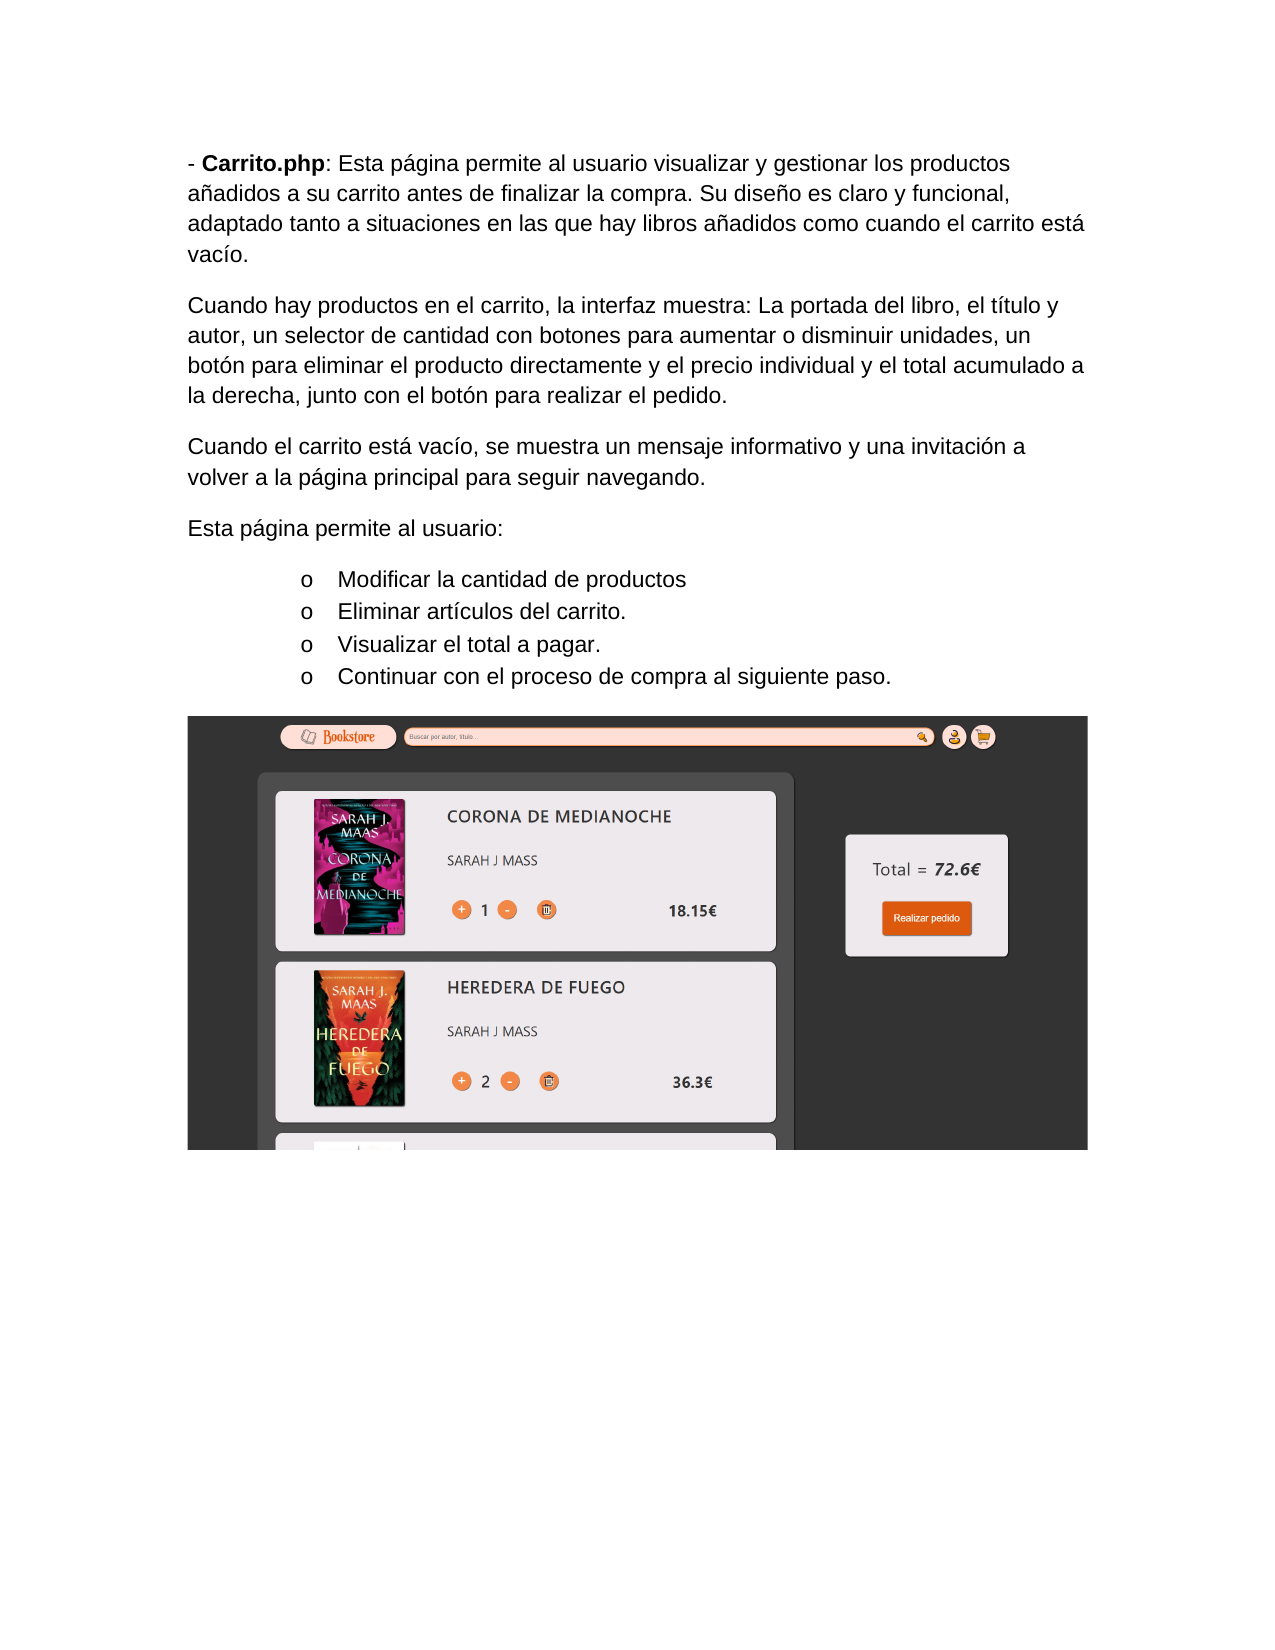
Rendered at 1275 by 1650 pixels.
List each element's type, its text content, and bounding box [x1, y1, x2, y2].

list Modificar la cantidad de productos [300, 566, 1087, 594]
text Esta página permite al usuario: [187, 514, 1087, 541]
list Continuar con el proceso de compra al siguiente paso. [300, 663, 1087, 691]
text Cuando el carrito está vacío, se muestra un mensaje informativo y una invitación a volver a la página principal para seguir navegando. [187, 433, 1087, 490]
picture [187, 716, 1088, 1150]
text - Carrito.php: Esta página permite al usuario visualizar y gestionar los productos añadidos a su carrito antes de finalizar la compra. Su diseño es claro y funcional, adaptado tanto a situaciones en las que hay libros añadidos como cuando el carrito está vacío. [187, 150, 1087, 267]
text Cuando hay productos en el carrito, la interfaz muestra: La portada del libro, el título y autor, un selector de cantidad con botones para aumentar o disminuir unidades, un botón para eliminar el producto directamente y el precio individual y el total acumulado a la derecha, junto con el botón para realizar el pedido. [187, 292, 1087, 409]
list Visualizar el total a pagar. [300, 631, 1087, 659]
list Eliminar artículos del carrito. [300, 598, 1087, 626]
